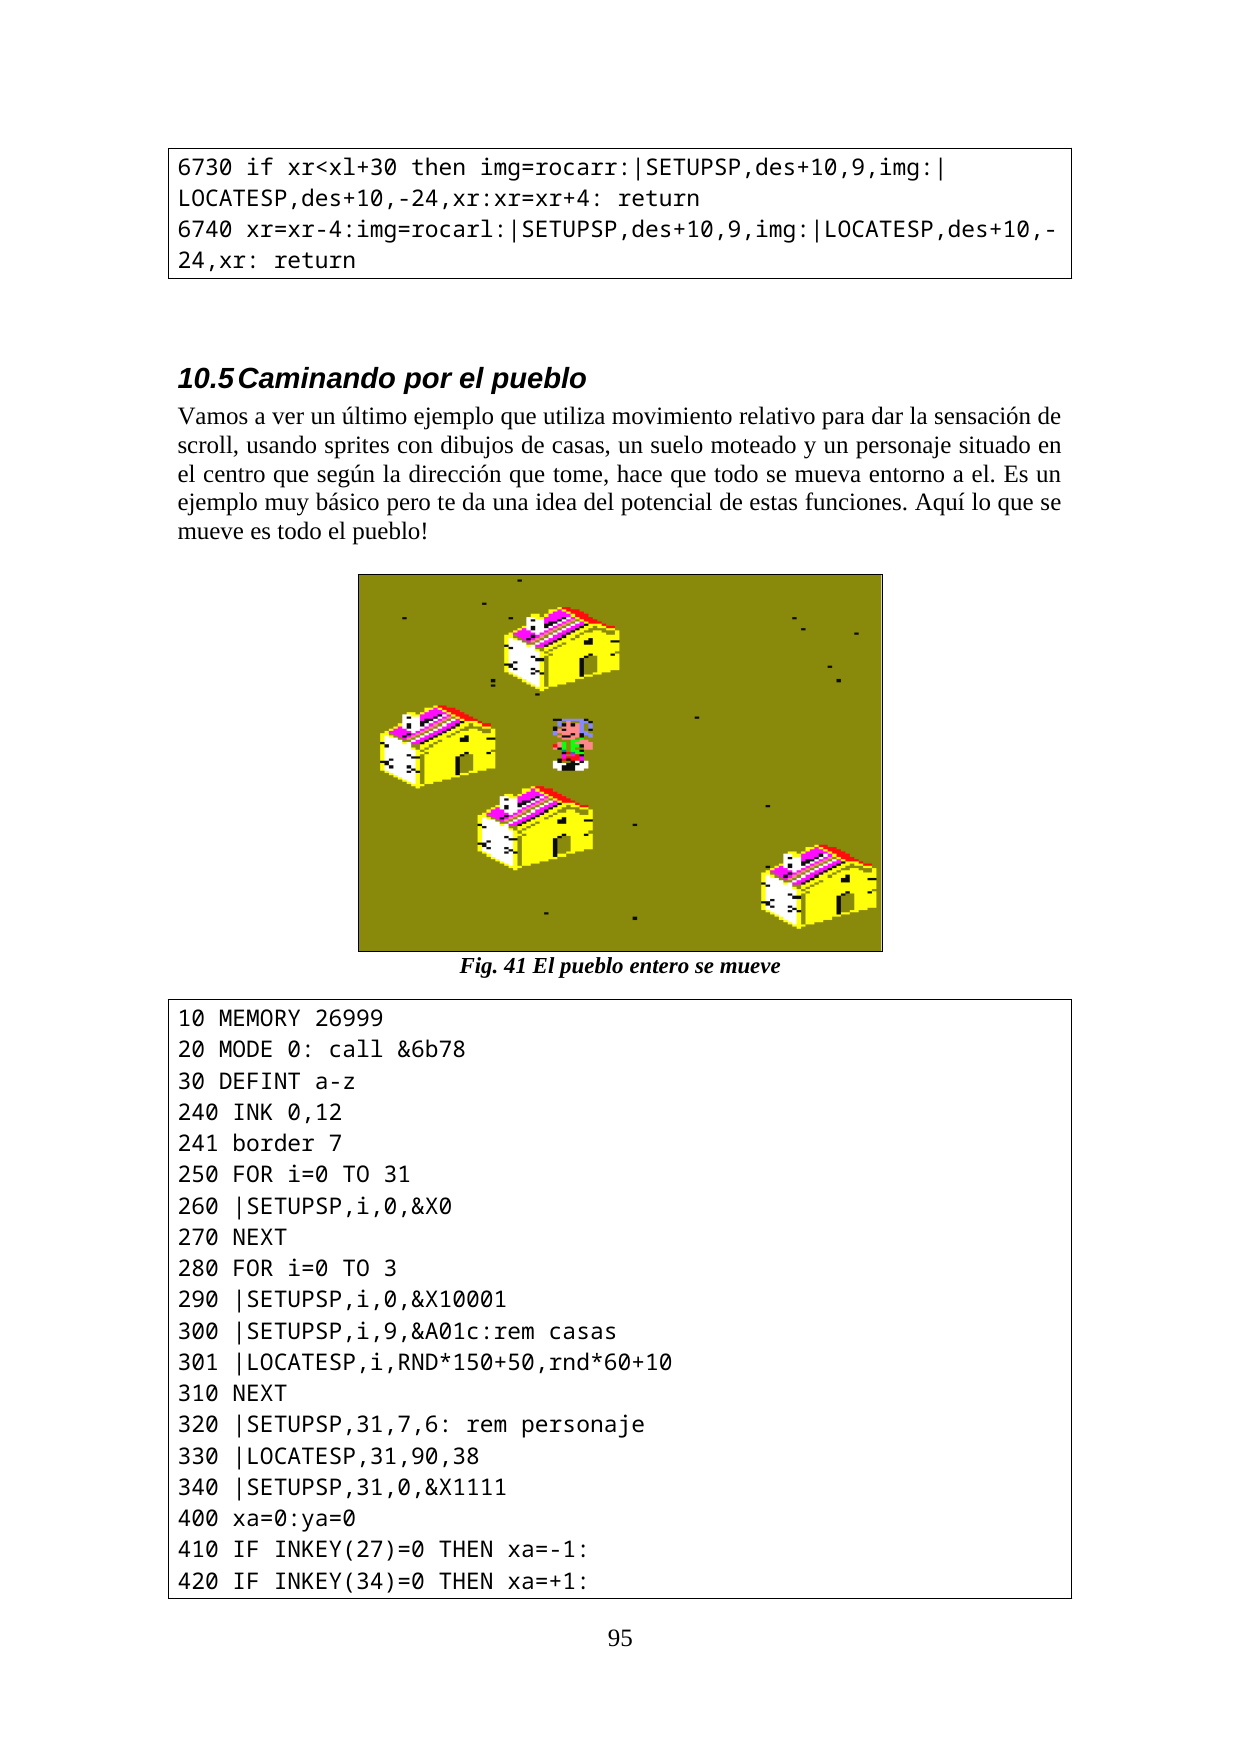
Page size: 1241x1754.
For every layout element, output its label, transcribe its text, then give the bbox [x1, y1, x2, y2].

text 30 DEFINT a-z [177, 1064, 1063, 1096]
picture [359, 575, 882, 951]
subtitle Caminando por el pueblo [177, 361, 1063, 395]
text 240 INK 0,12 [177, 1096, 1063, 1127]
text 410 IF INKEY(27)=0 THEN xa=-1: [177, 1533, 1063, 1561]
text 241 border 7 [177, 1127, 1063, 1158]
text 320 |SETUPSP,31,7,6: rem personaje [177, 1408, 1063, 1439]
text 6740 xr=xr-4:img=rocarl:|SETUPSP,des+10,9,img:|LOCATESP,des+10,-24,xr: return [169, 210, 1071, 278]
text 400 xa=0:ya=0 [177, 1502, 1063, 1533]
text 290 |SETUPSP,i,0,&X10001 [177, 1283, 1063, 1314]
text 6730 if xr<xl+30 then img=rocarr:|SETUPSP,des+10,9,img:|LOCATESP,des+10,-24,xr:xr=xr+4: return [169, 149, 1071, 210]
text 10 MEMORY 26999 [169, 1000, 1071, 1033]
text 340 |SETUPSP,31,0,&X1111 [177, 1471, 1063, 1502]
text 250 FOR i=0 TO 31 [177, 1158, 1063, 1189]
text 330 |LOCATESP,31,90,38 [177, 1439, 1063, 1471]
text Vamos a ver un último ejemplo que utiliza movimiento relativo para dar la sensación de scroll, usando sprites con dibujos de casas, un suelo moteado y un personaje situado en el centro que según la dirección que tome, hace que todo se mueva entorno a el. Es un ejemplo muy básico pero te da una idea del potencial de estas funciones. Aquí lo que se mueve es todo el pueblo! [177, 401, 1063, 545]
text 260 |SETUPSP,i,0,&X0 [177, 1189, 1063, 1221]
text 420 IF INKEY(34)=0 THEN xa=+1: [169, 1561, 1071, 1598]
text 301 |LOCATESP,i,RND*150+50,rnd*60+10 [177, 1346, 1063, 1377]
text 270 NEXT [177, 1221, 1063, 1252]
text 310 NEXT [177, 1377, 1063, 1408]
text 280 FOR i=0 TO 3 [177, 1252, 1063, 1283]
text 20 MODE 0: call &6b78 [177, 1033, 1063, 1064]
text 300 |SETUPSP,i,9,&A01c:rem casas [177, 1314, 1063, 1346]
